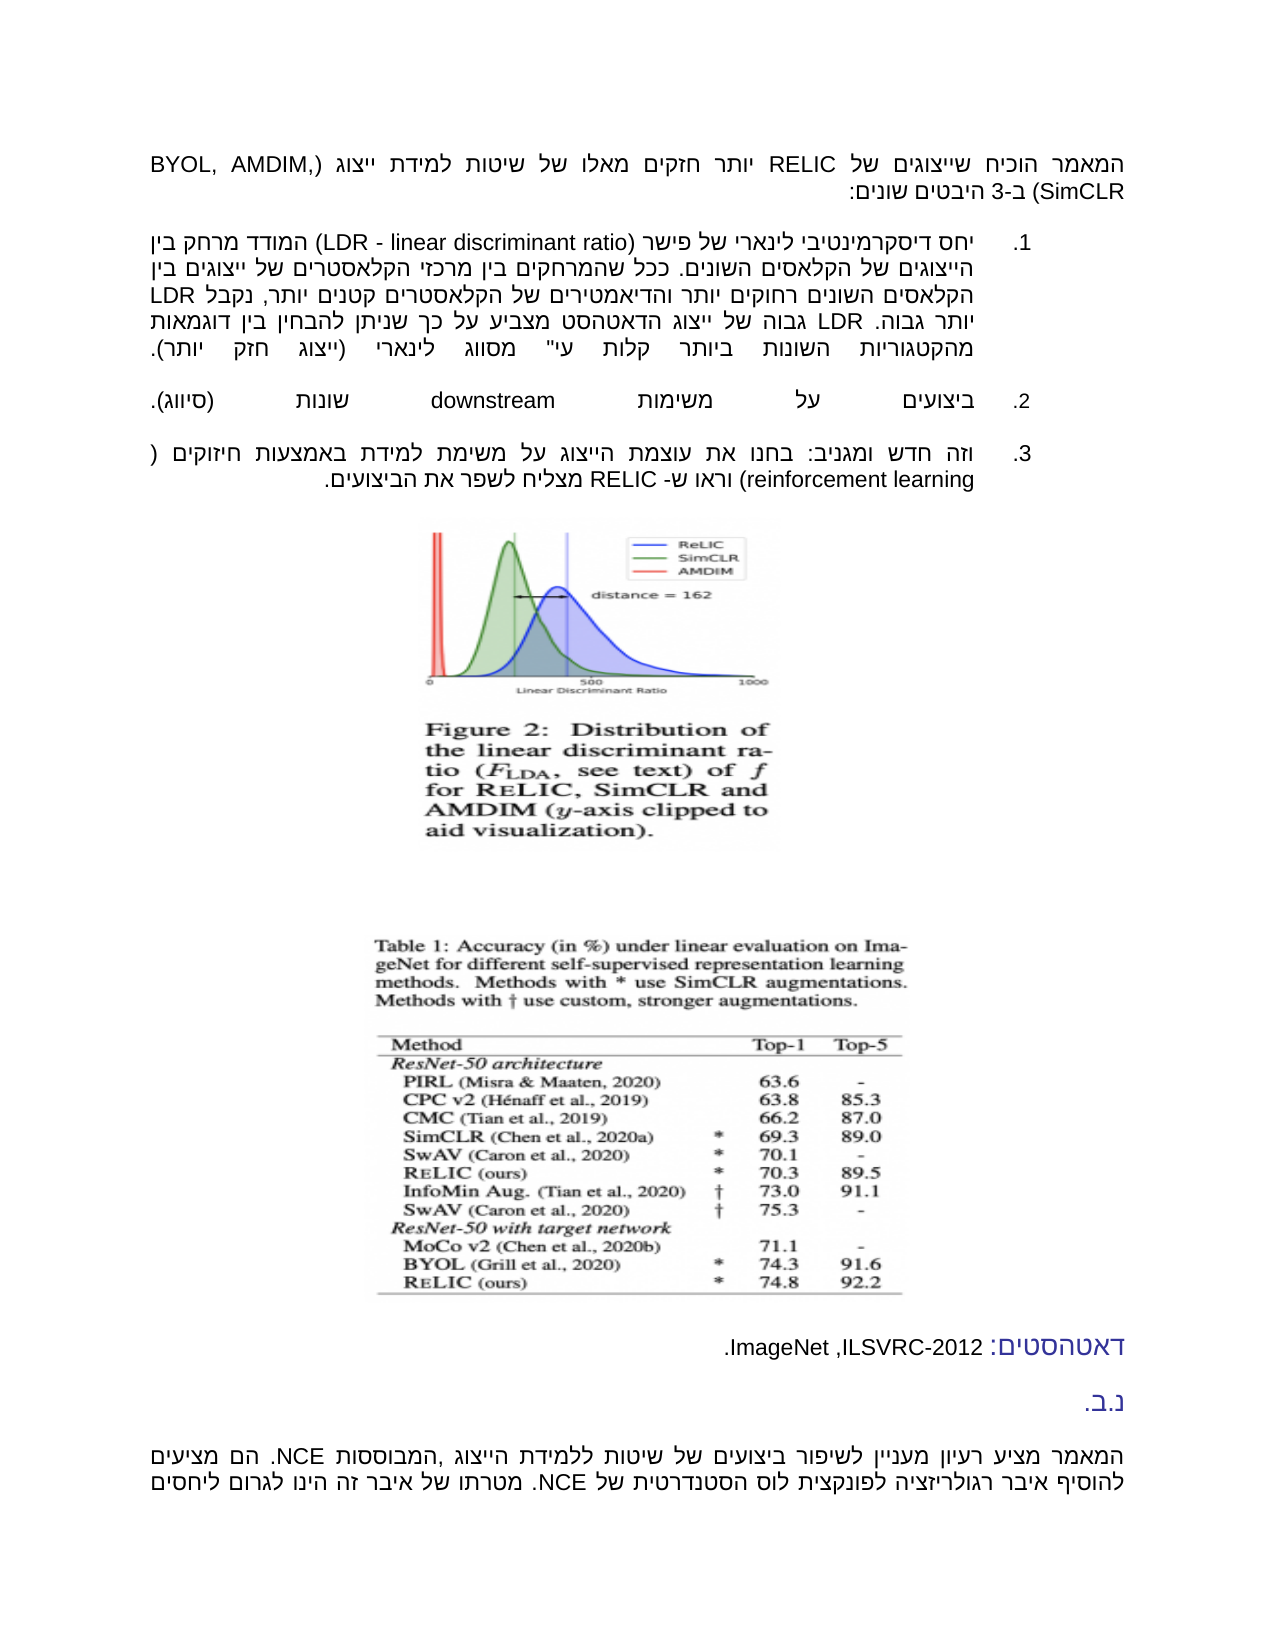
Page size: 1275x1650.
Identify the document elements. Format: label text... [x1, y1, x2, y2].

list ביצועים על משימות downstream שונות (סיווג). [150, 387, 1012, 440]
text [150, 1443, 1125, 1495]
text נ.ב. [150, 1386, 1125, 1418]
picture [418, 517, 781, 852]
text דאטהסטים: ImageNet ,ILSVRC-2012. [150, 1328, 1125, 1361]
list וזה חדש ומגניב: בחנו את עוצמת הייצוג על משימת למידת באמצעות חיזוקים (reinforcement learning) וראו ש- RELIC מצליח לשפר את הביצועים. [150, 440, 1012, 493]
picture [364, 935, 910, 1303]
list יחס דיסקרמינטיבי לינארי של פישר (LDR - linear discriminant ratio) המודד מרחק בין הייצוגים של הקלאסים השונים. ככל שהמרחקים בין מרכזי הקלאסטרים של ייצוגים בין הקלאסים השונים רחוקים יותר והדיאמטירים של הקלאסטרים קטנים יותר, נקבל LDR יותר גבוה. LDR גבוה של ייצוג הדאטהסט מצביע על כך שניתן להבחין בין דוגמאות מהקטגוריות השונות ביותר קלות עי" מסווג לינארי (ייצוג חזק יותר). [150, 229, 1012, 387]
text המאמר הוכיח שייצוגים של RELIC יותר חזקים מאלו של שיטות למידת ייצוג (BYOL, AMDIM, SimCLR) ב-3 היבטים שונים: [150, 151, 1125, 204]
